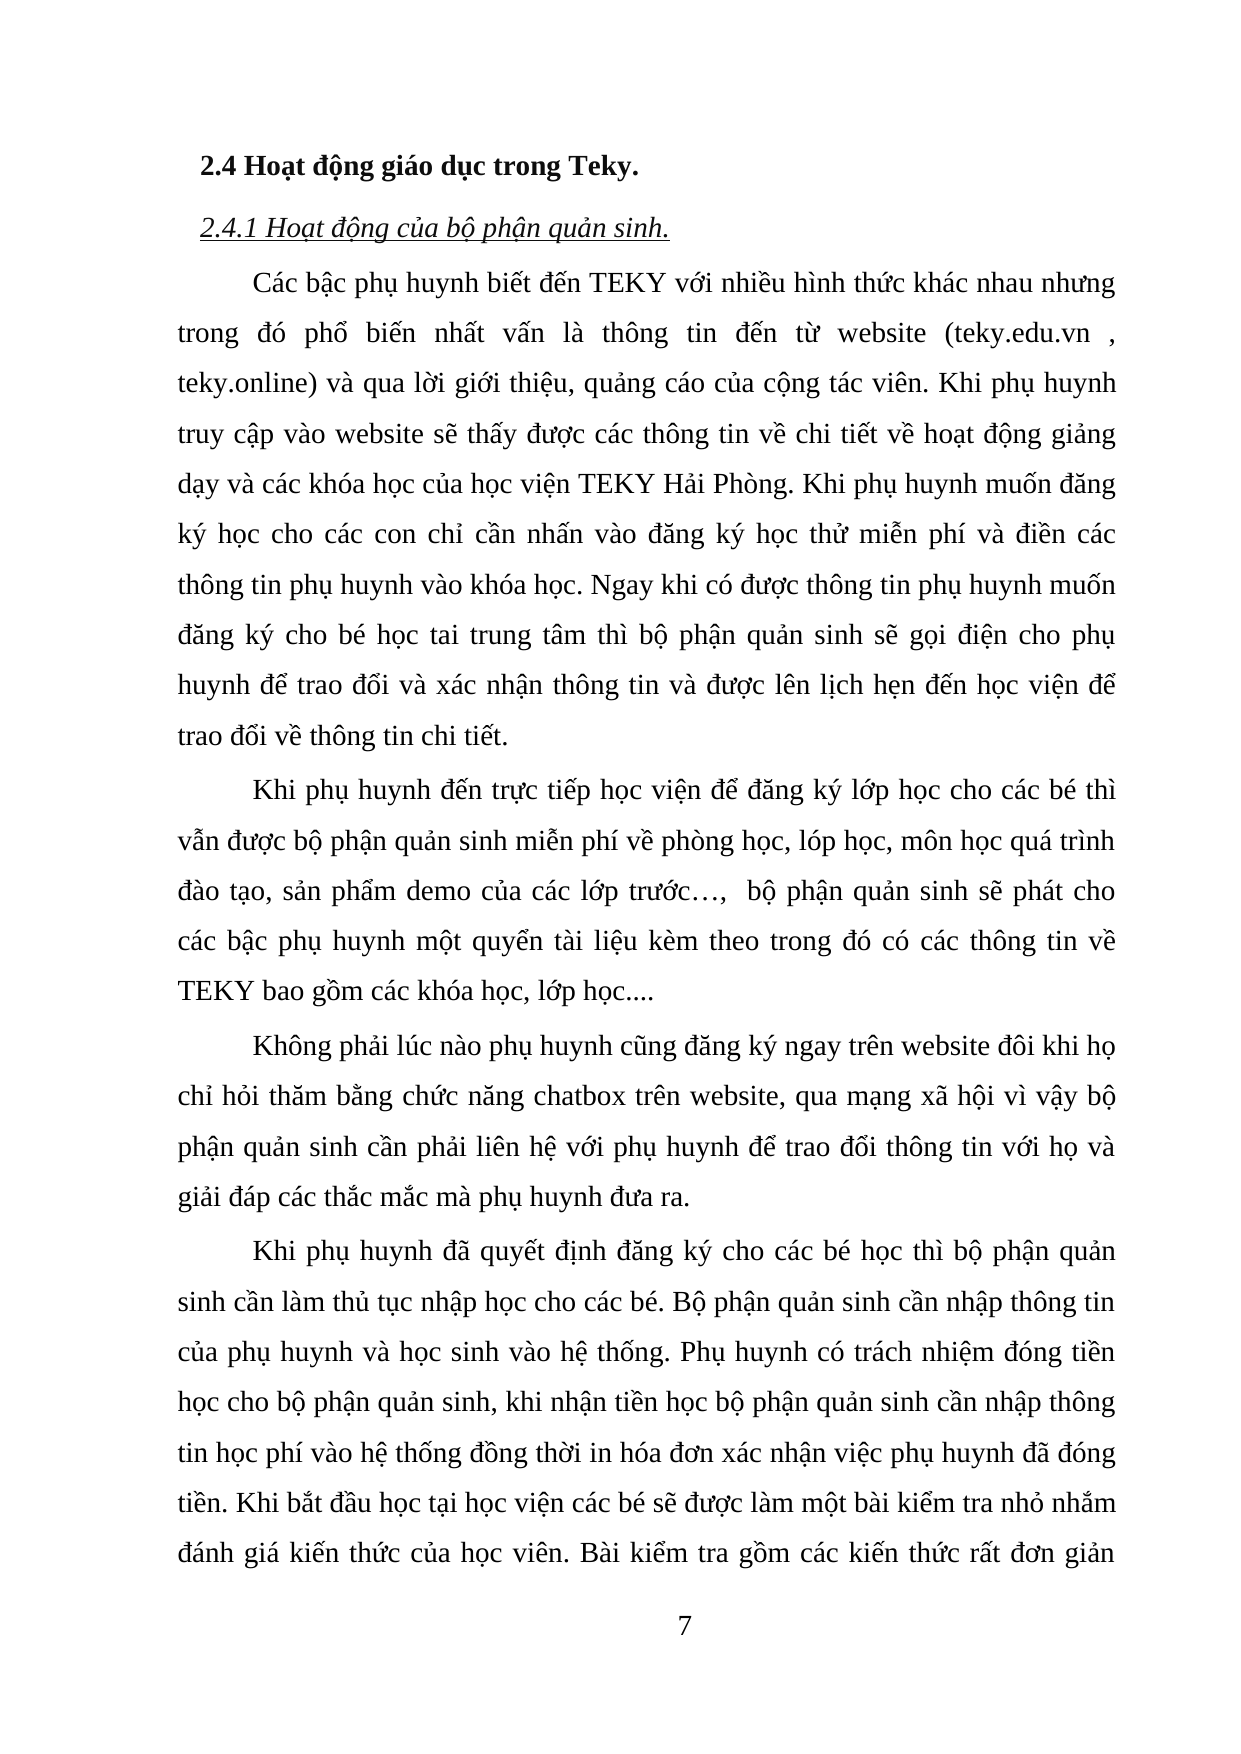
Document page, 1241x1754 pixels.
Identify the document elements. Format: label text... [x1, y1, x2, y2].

subtitle 2.4.1 Hoạt động của bộ phận quản sinh. [177, 211, 1117, 244]
text Các bậc phụ huynh biết đến TEKY với nhiều hình thức khác nhau nhưng trong đó phổ biến nhất vấn là thông tin đến từ website (teky.edu.vn , teky.online) và qua lời giới thiệu, quảng cáo của cộng tác viên. Khi phụ huynh truy cập vào website sẽ thấy được các thông tin về chi tiết về hoạt động giảng dạy và các khóa học của học viện TEKY Hải Phòng. Khi phụ huynh muốn đăng ký học cho các con chỉ cần nhấn vào đăng ký học thử miễn phí và điền các thông tin phụ huynh vào khóa học. Ngay khi có được thông tin phụ huynh muốn đăng ký cho bé học tai trung tâm thì bộ phận quản sinh sẽ gọi điện cho phụ huynh để trao đổi và xác nhận thông tin và được lên lịch hẹn đến học viện để trao đổi về thông tin chi tiết. [177, 265, 1117, 751]
text Khi phụ huynh đến trực tiếp học viện để đăng ký lớp học cho các bé thì vẫn được bộ phận quản sinh miễn phí về phòng học, lóp học, môn học quá trình đào tạo, sản phẩm demo của các lớp trước…, bộ phận quản sinh sẽ phát cho các bậc phụ huynh một quyển tài liệu kèm theo trong đó có các thông tin về TEKY bao gồm các khóa học, lớp học.... [177, 772, 1117, 1007]
text Không phải lúc nào phụ huynh cũng đăng ký ngay trên website đôi khi họ chỉ hỏi thăm bằng chức năng chatbox trên website, qua mạng xã hội vì vậy bộ phận quản sinh cần phải liên hệ với phụ huynh để trao đổi thông tin với họ và giải đáp các thắc mắc mà phụ huynh đưa ra. [177, 1028, 1117, 1212]
subtitle 2.4 Hoạt động giáo dục trong Teky. [177, 148, 1117, 181]
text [177, 1233, 1117, 1569]
